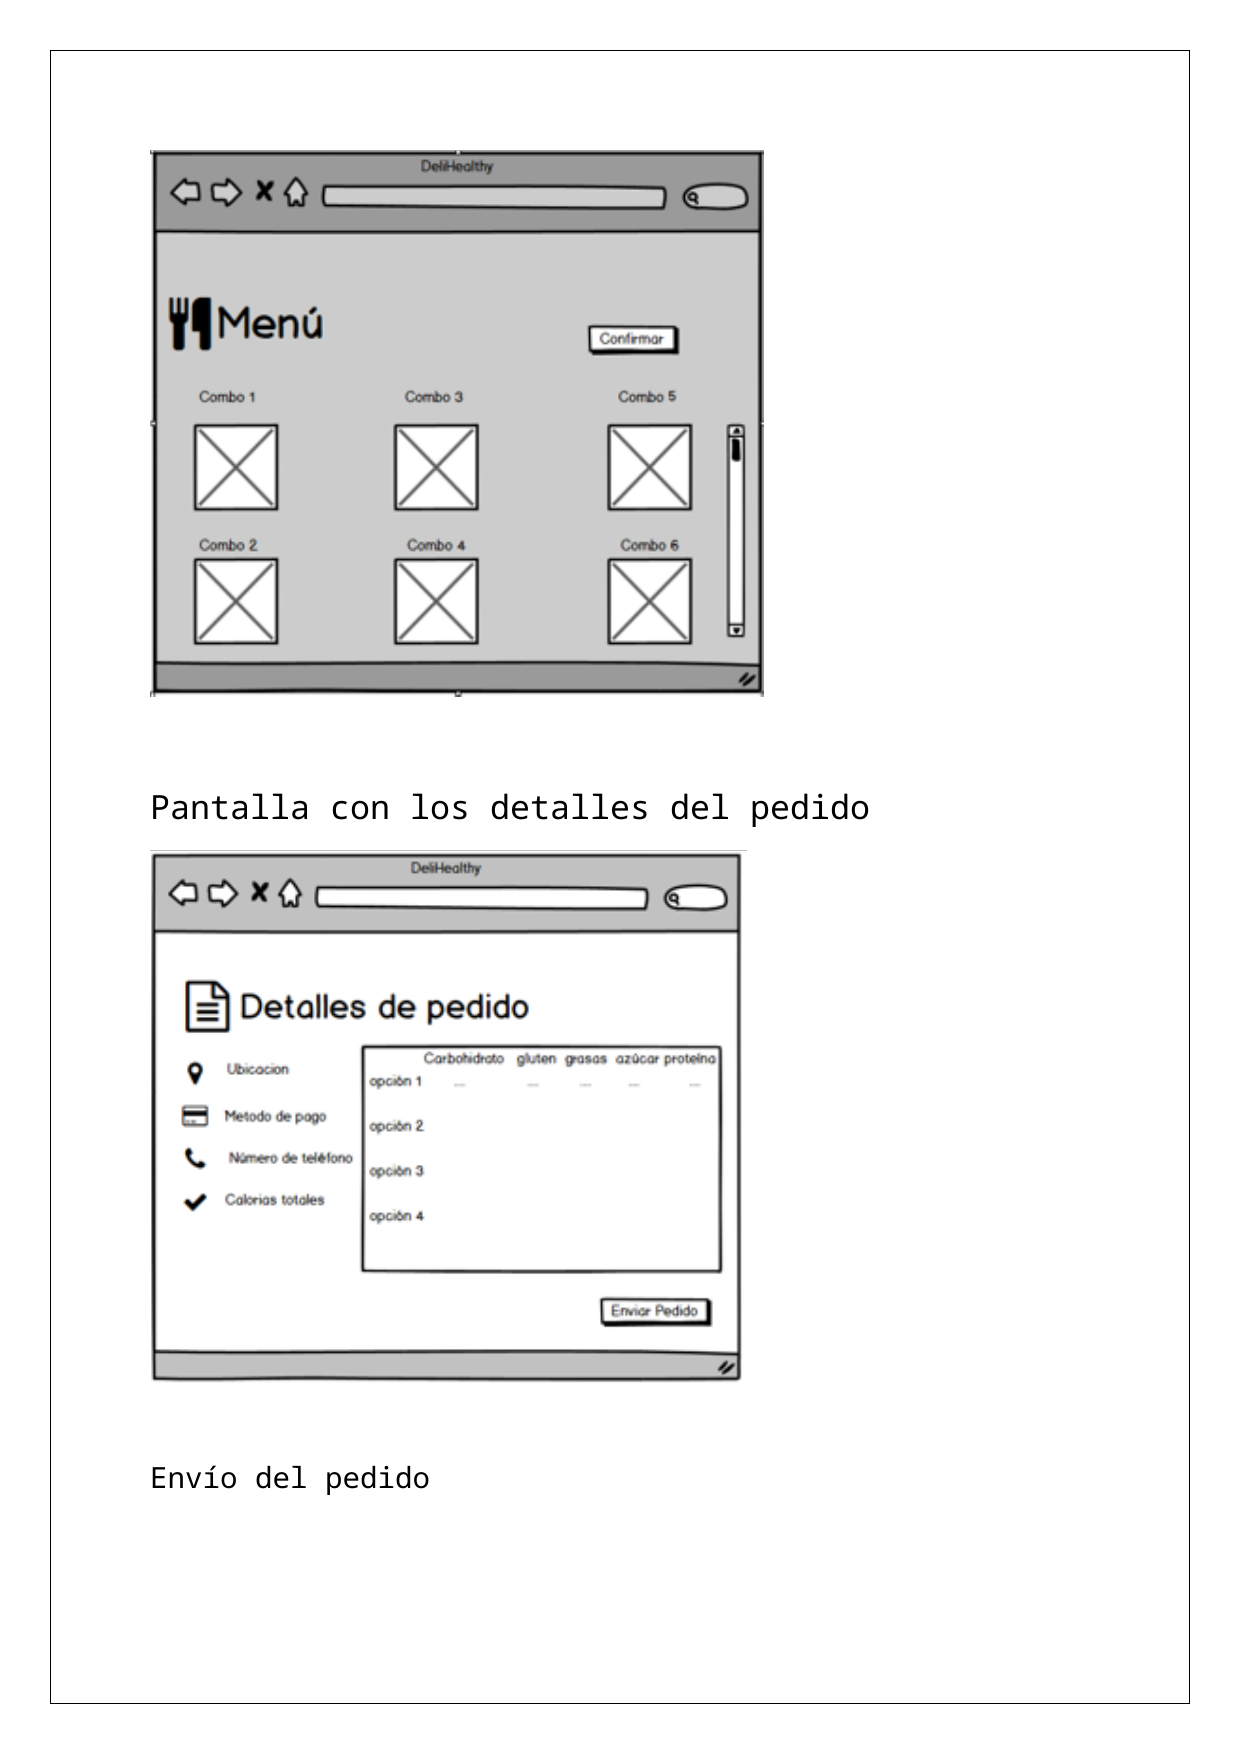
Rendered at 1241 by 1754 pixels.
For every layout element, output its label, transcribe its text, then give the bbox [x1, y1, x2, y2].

picture [150, 849, 747, 1386]
text Pantalla con los detalles del pedido [150, 784, 1090, 829]
text Envío del pedido [150, 1458, 1090, 1497]
picture [150, 150, 764, 697]
